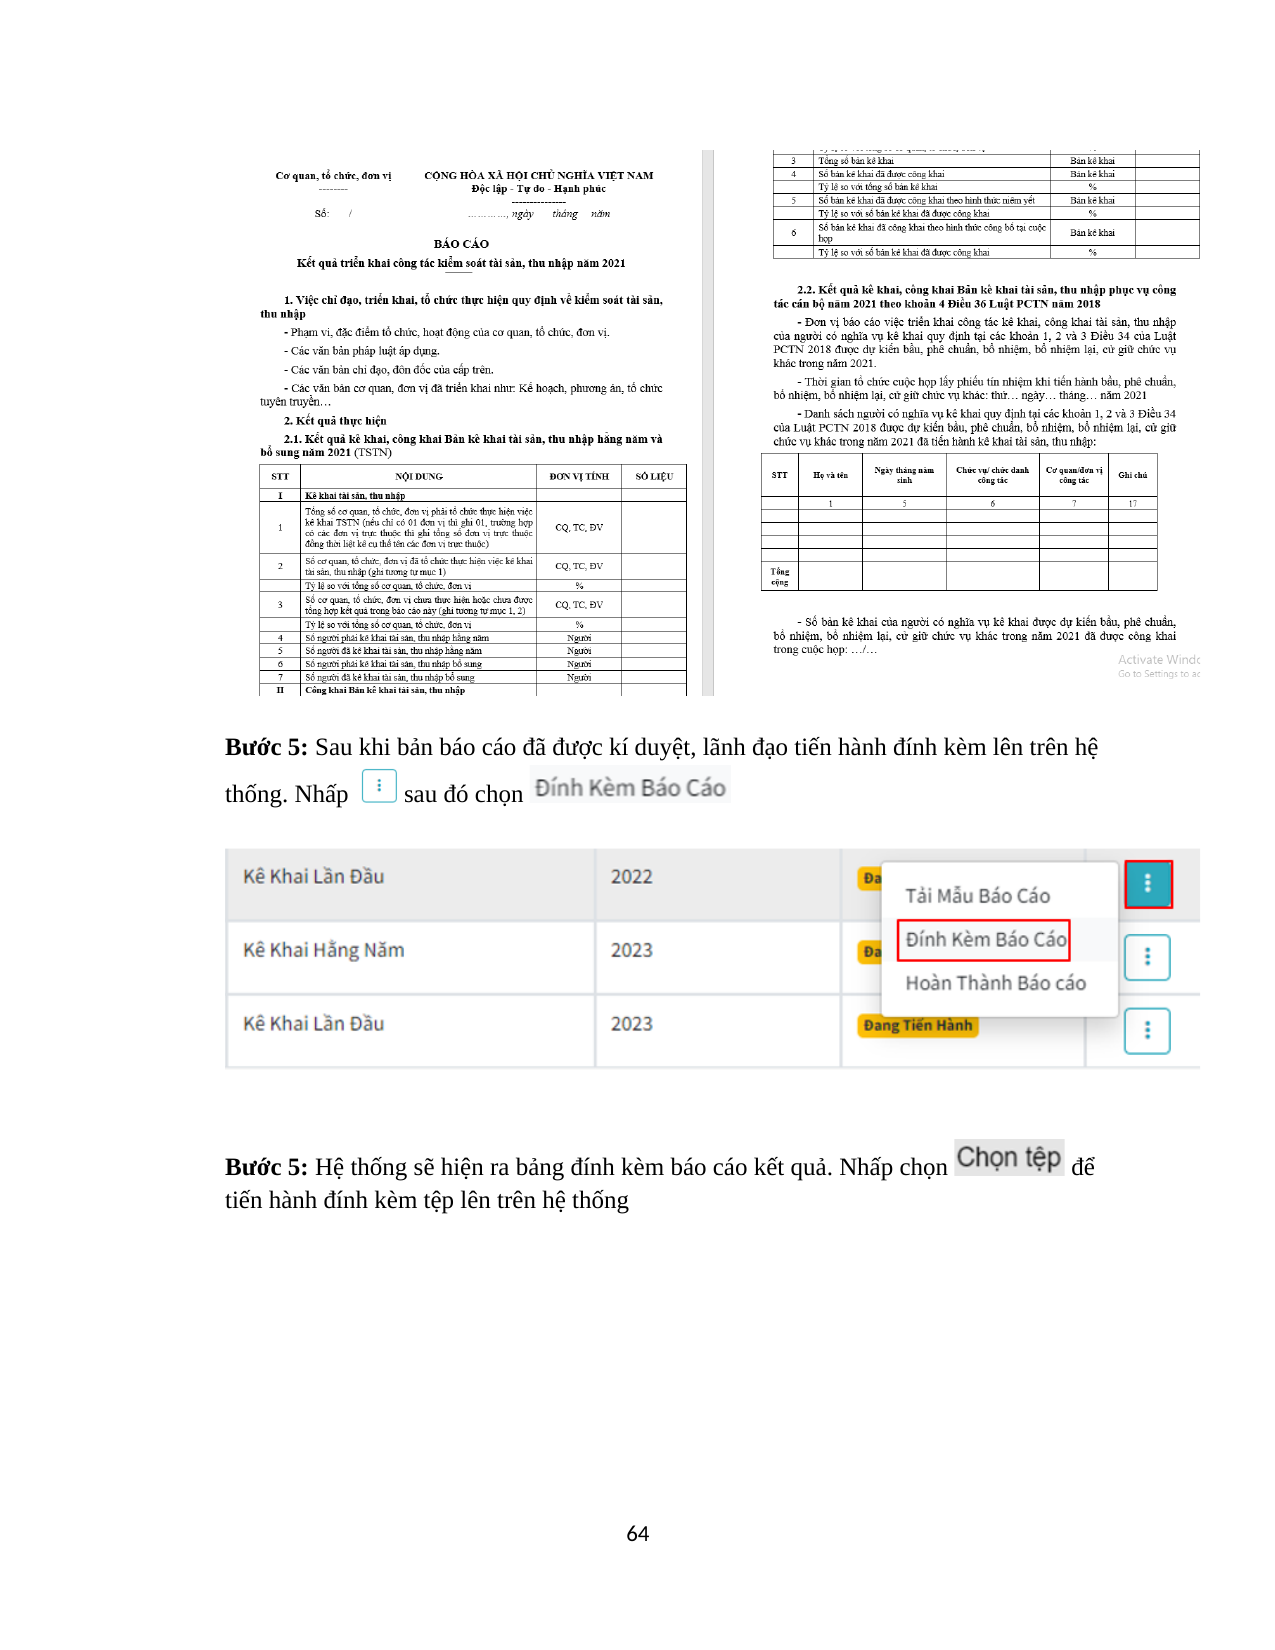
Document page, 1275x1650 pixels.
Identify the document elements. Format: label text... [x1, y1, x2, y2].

list Bước 5: Sau khi bản báo cáo đã được kí duyệt, lãnh đạo tiến hành đính kèm lên trên hệ thống. Nhấp sau đó chọn [225, 732, 1125, 808]
list Bước 5: Hệ thống sẽ hiện ra bảng đính kèm báo cáo kết quả. Nhấp chọn để tiến hành đính kèm tệp lên trên hệ thống [225, 1139, 1125, 1213]
picture [225, 150, 1200, 696]
picture [225, 845, 1200, 1070]
picture [529, 765, 731, 803]
picture [954, 1139, 1065, 1176]
picture [361, 768, 398, 803]
